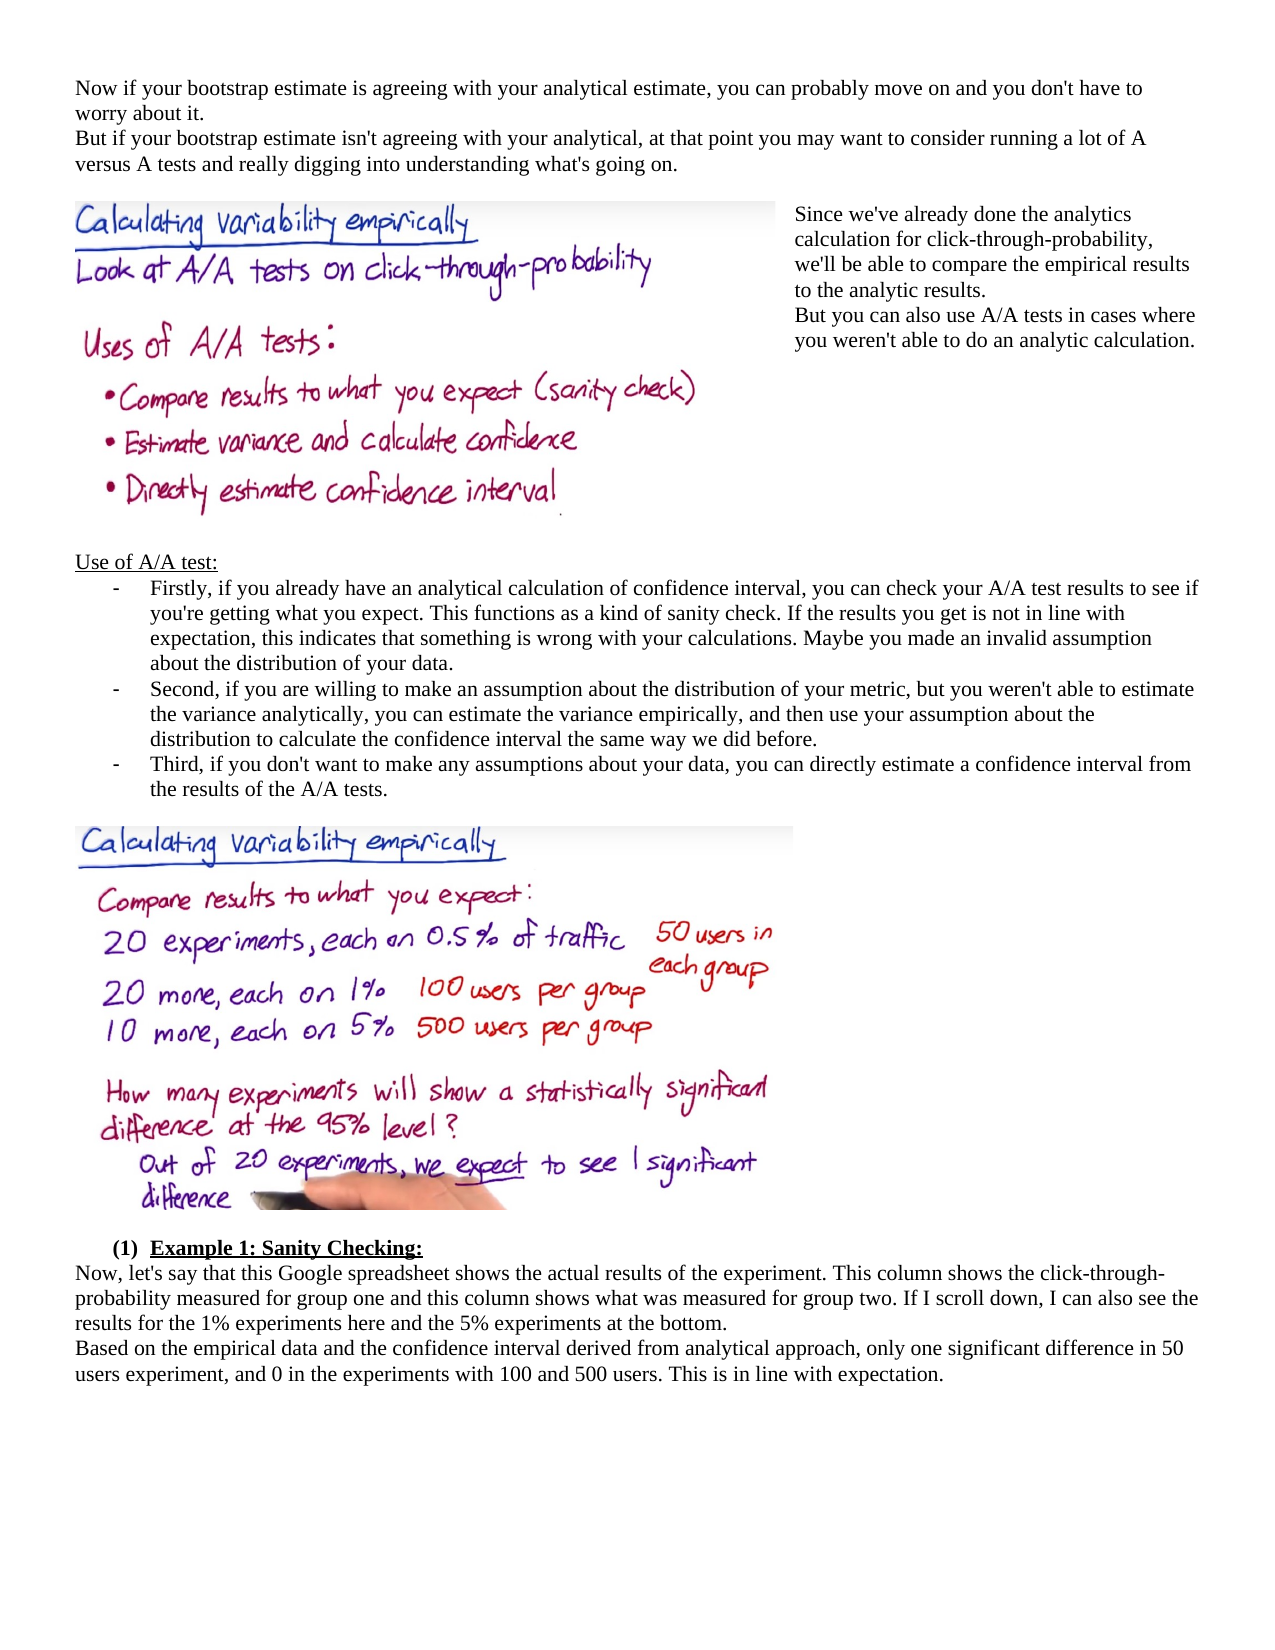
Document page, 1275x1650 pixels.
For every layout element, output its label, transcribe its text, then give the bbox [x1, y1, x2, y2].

list Example 1: Sanity Checking: [112, 1234, 1200, 1260]
list Third, if you don't want to make any assumptions about your data, you can directly estimate a confidence interval from the results of the A/A tests. [112, 751, 1200, 802]
text Now if your bootstrap estimate is agreeing with your analytical estimate, you can probably move on and you don't have to worry about it. [75, 75, 1200, 125]
text Since we've already done the analytics calculation for click-through-probability, we'll be able to compare the empirical results to the analytic results. [776, 201, 1200, 302]
text But you can also use A/A tests in cases where you weren't able to do an analytic calculation. [75, 302, 1200, 549]
picture [75, 201, 776, 519]
text Use of A/A test: [75, 549, 1200, 574]
list Firstly, if you already have an analytical calculation of confidence interval, you can check your A/A test results to see if you're getting what you expect. This functions as a kind of sanity check. If the results you get is not in line with expectation, this indicates that something is wrong with your calculations. Maybe you made an invalid assumption about the distribution of your data. [112, 574, 1200, 675]
text But if your bootstrap estimate isn't agreeing with your analytical, at that point you may want to consider running a lot of A versus A tests and really digging into understanding what's going on. [75, 125, 1200, 176]
picture [75, 826, 794, 1210]
text Based on the empirical data and the confidence interval derived from analytical approach, only one significant difference in 50 users experiment, and 0 in the experiments with 100 and 500 users. This is in line with expectation. [75, 1335, 1200, 1386]
list Second, if you are willing to make an assumption about the distribution of your metric, but you weren't able to estimate the variance analytically, you can estimate the variance empirically, and then use your assumption about the distribution to calculate the confidence interval the same way we did before. [112, 675, 1200, 751]
text Now, let's say that this Google spreadsheet shows the actual results of the experiment. This column shows the click-through-probability measured for group one and this column shows what was measured for group two. If I scroll down, I can also see the results for the 1% experiments here and the 5% experiments at the bottom. [75, 1260, 1200, 1335]
